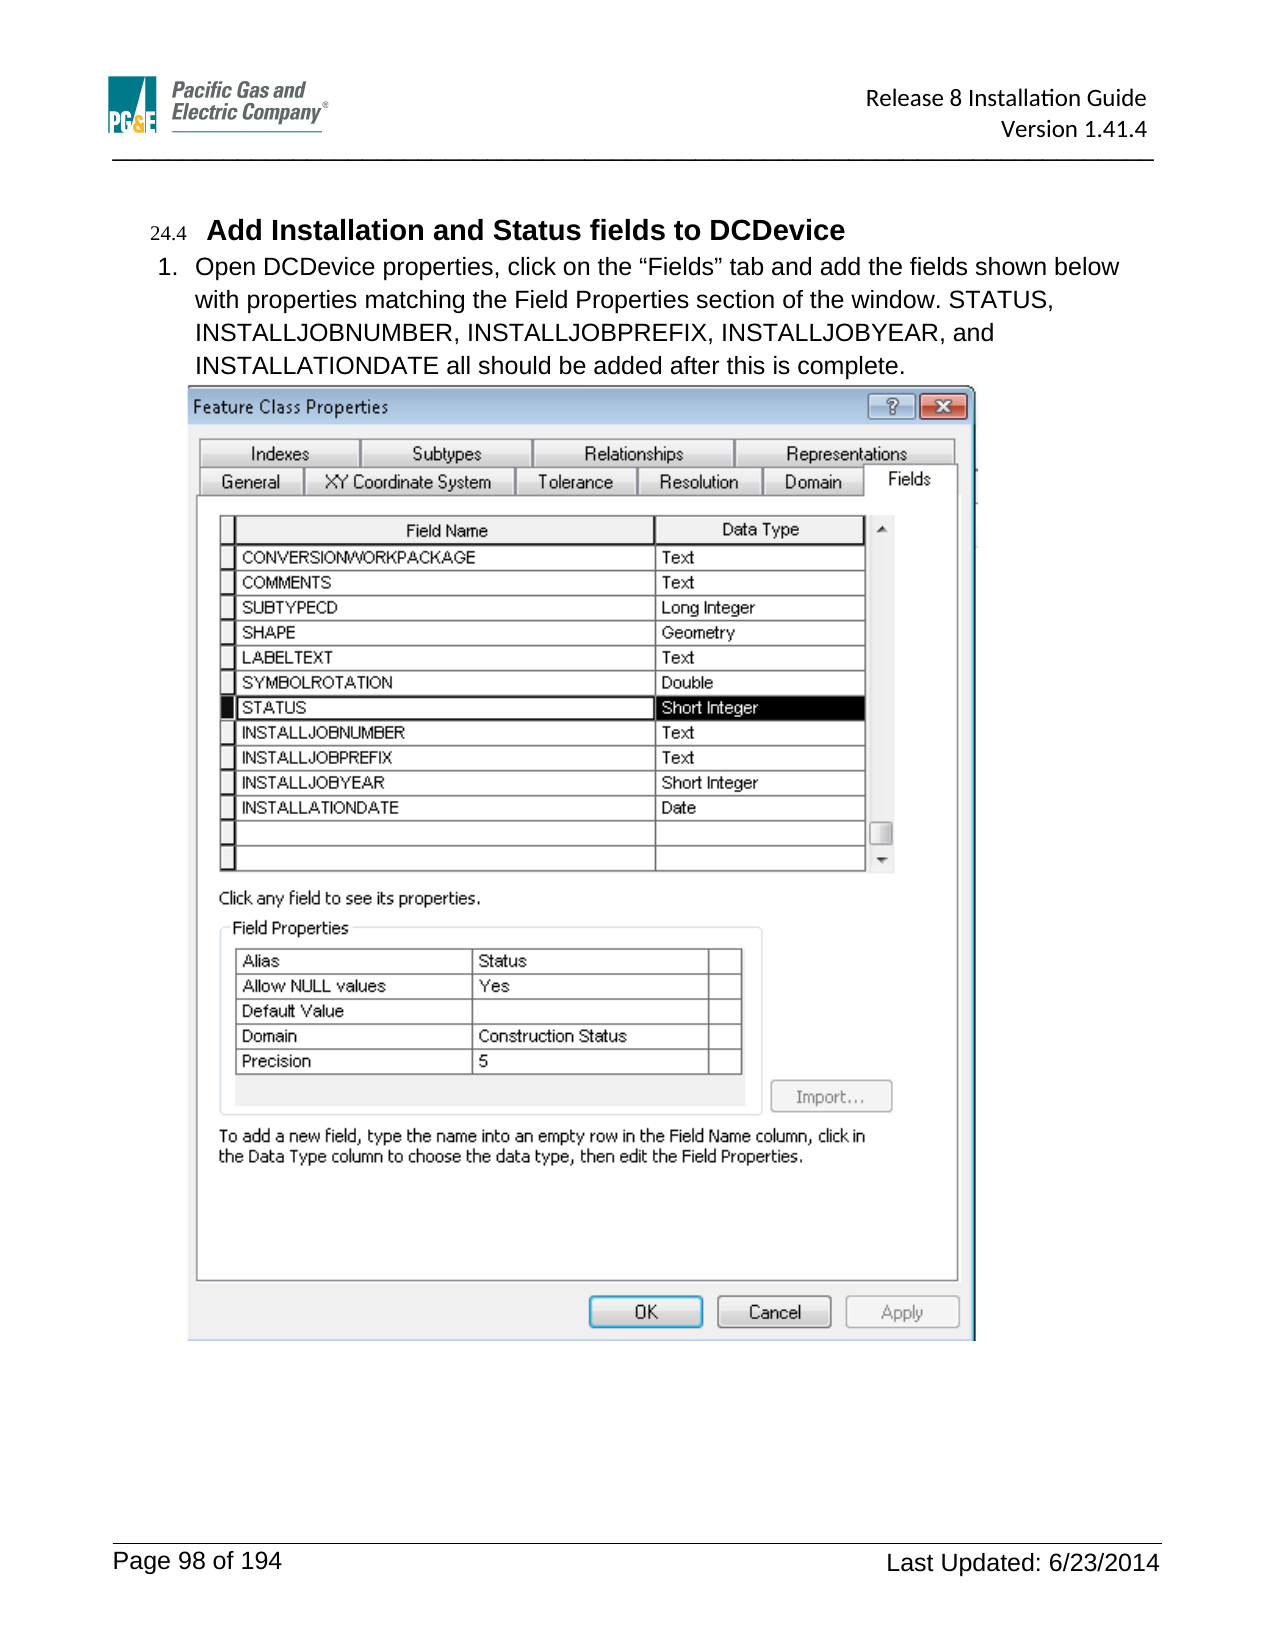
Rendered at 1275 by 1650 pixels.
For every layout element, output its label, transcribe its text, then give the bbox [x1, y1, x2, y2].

subtitle Add Installation and Status fields to DCDevice [150, 212, 1162, 246]
list Open DCDevice properties, click on the “Fields” tab and add the fields shown below with properties matching the Field Properties section of the window. STATUS, INSTALLJOBNUMBER, INSTALLJOBPREFIX, INSTALLJOBYEAR, and INSTALLATIONDATE all should be added after this is complete. [157, 252, 1162, 380]
picture [187, 384, 979, 1341]
